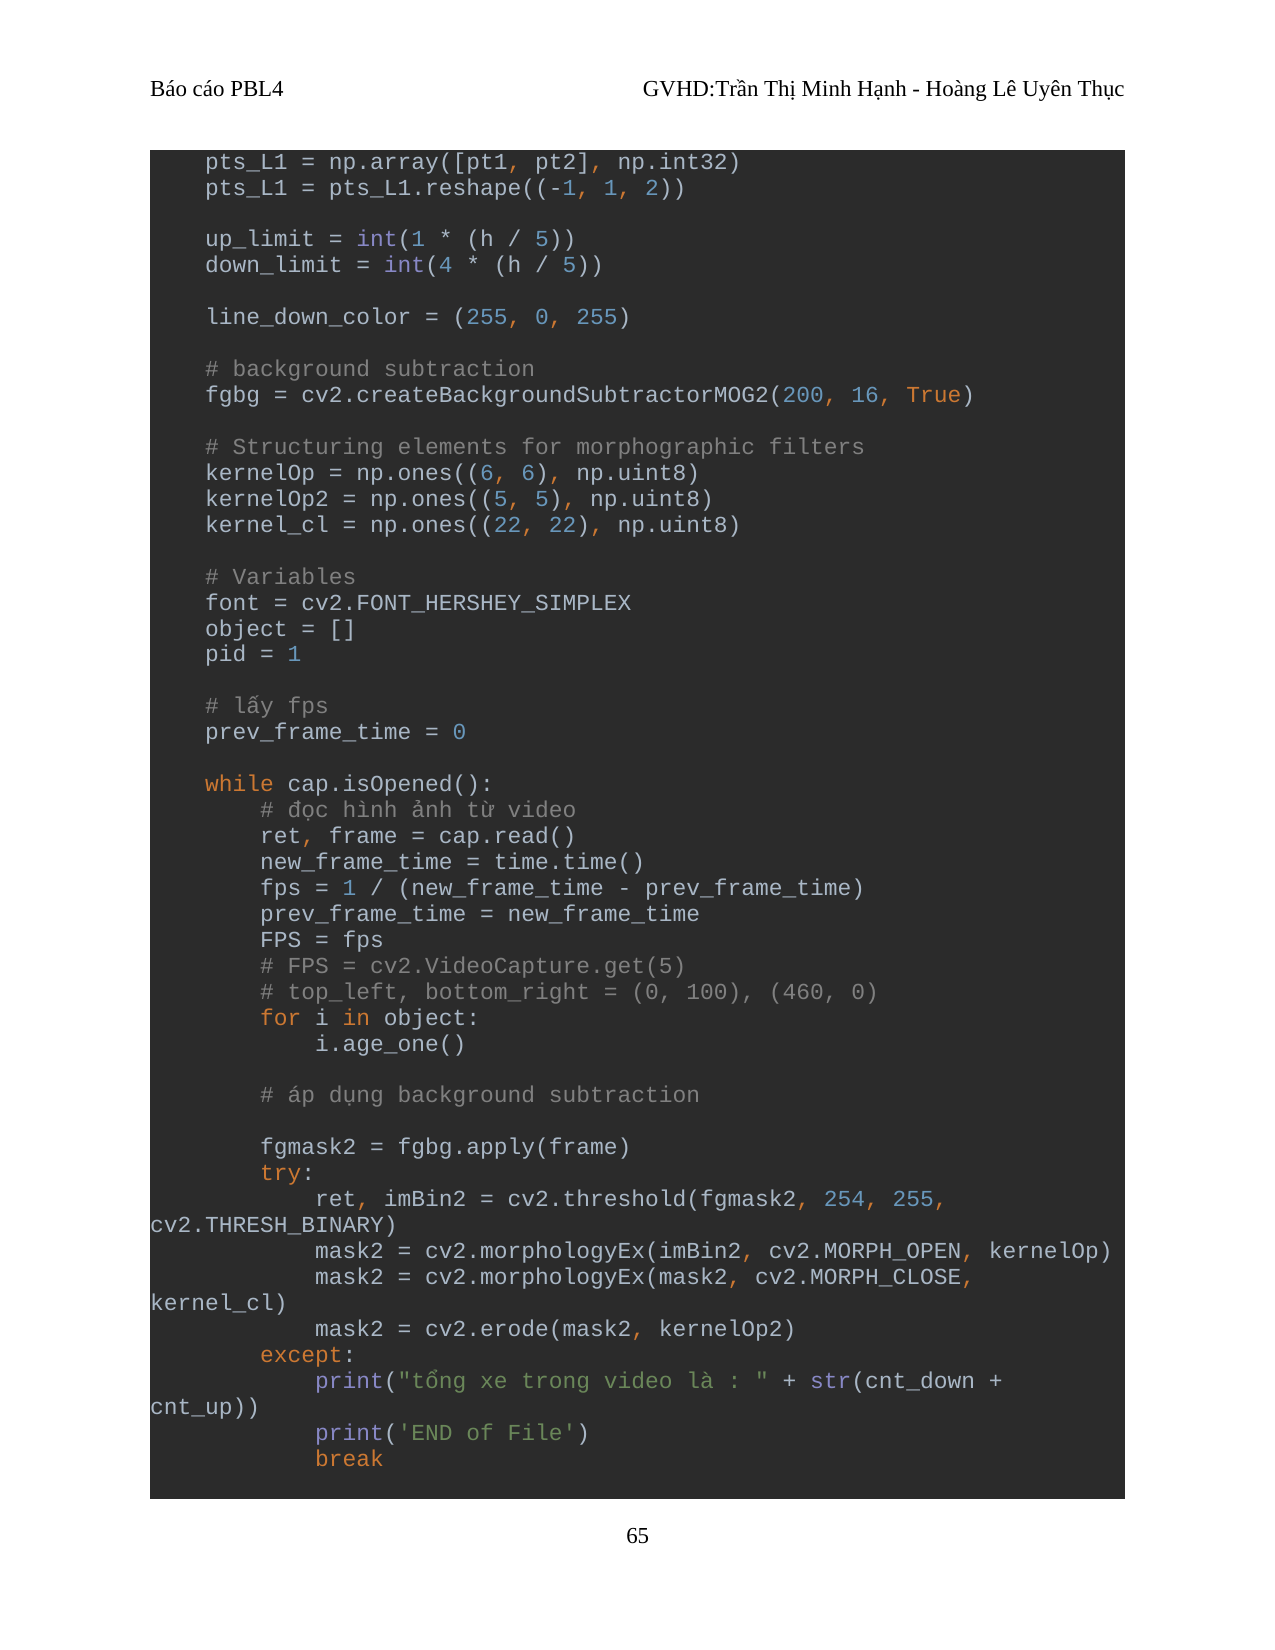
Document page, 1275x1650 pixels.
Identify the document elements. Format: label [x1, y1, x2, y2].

text [150, 150, 1125, 1499]
